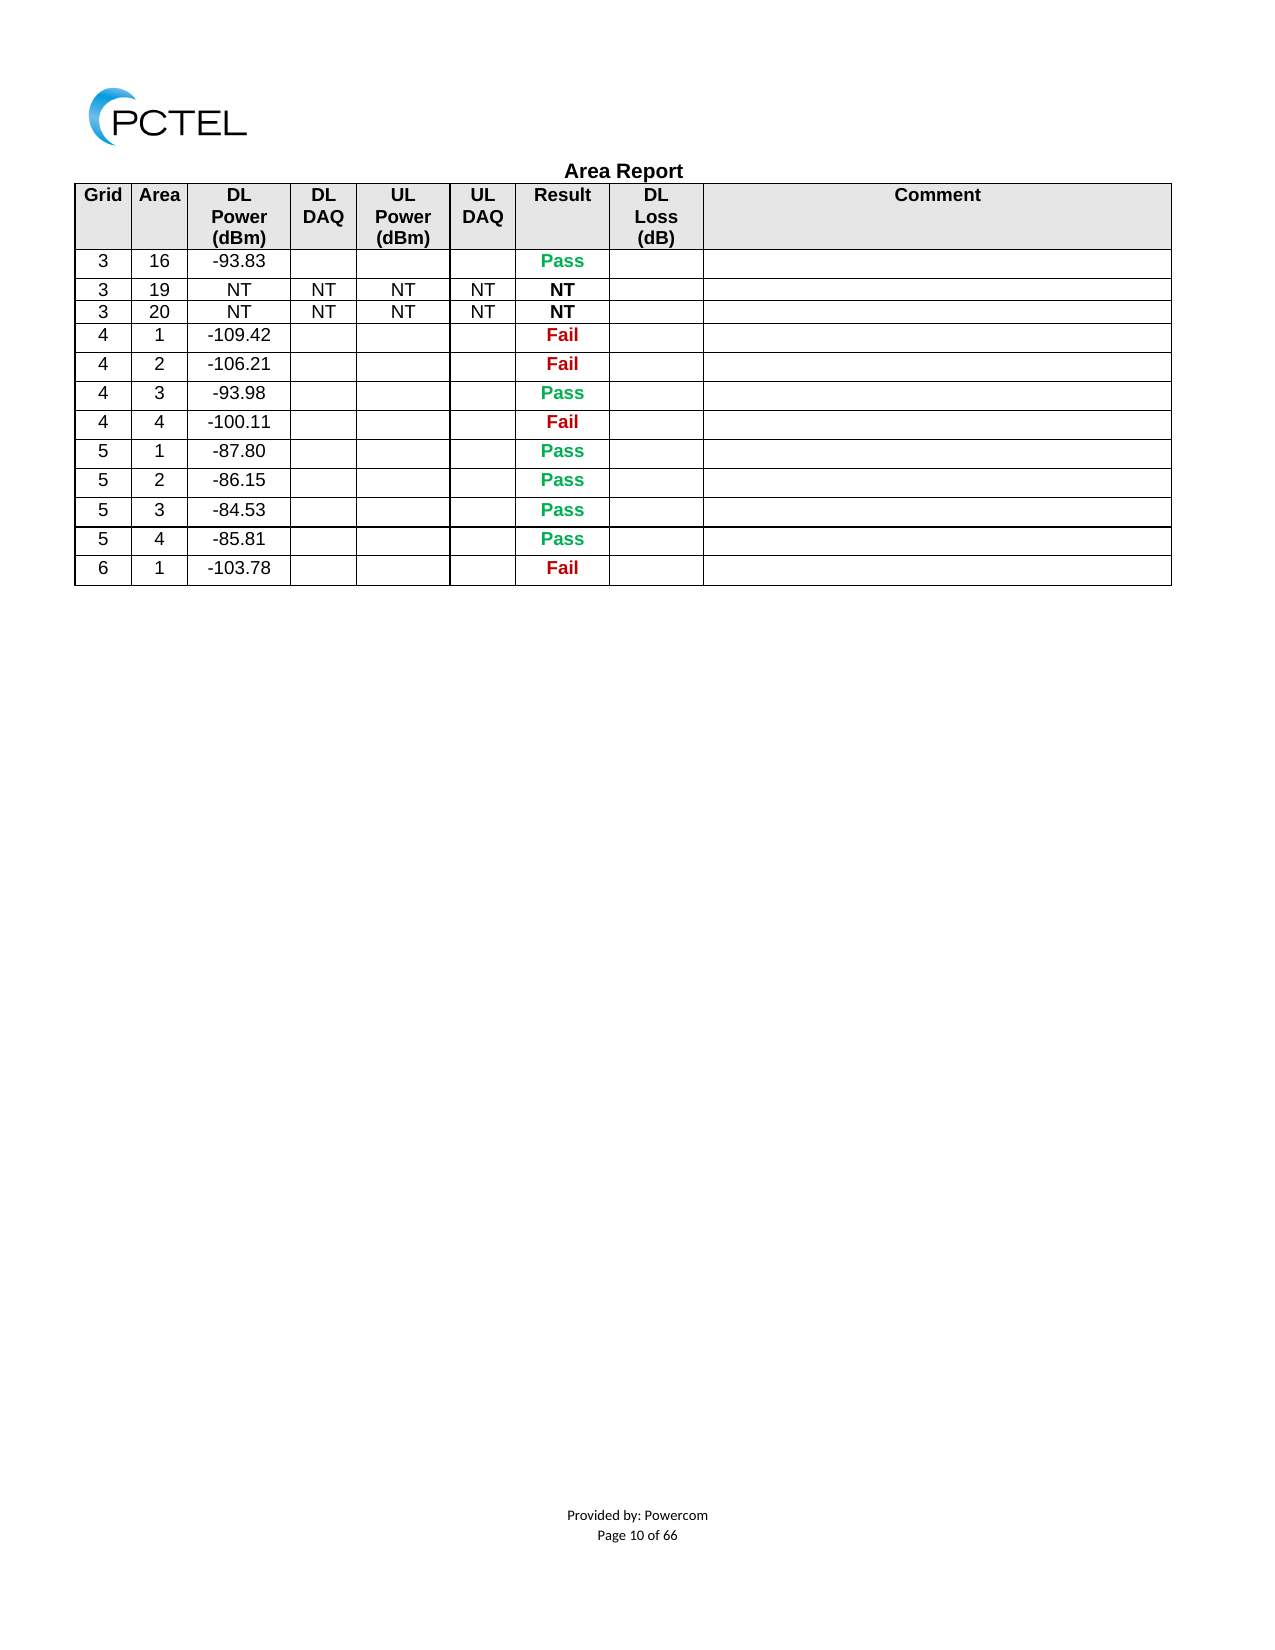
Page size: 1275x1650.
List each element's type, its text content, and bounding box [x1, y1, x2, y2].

table_cell Pass [516, 382, 609, 410]
table_cell -86.15 [188, 469, 290, 497]
table_cell [451, 528, 515, 555]
table_cell -106.21 [188, 353, 290, 381]
table_cell 5 [76, 528, 131, 555]
table_cell [451, 250, 515, 278]
table_cell [357, 469, 449, 497]
table_cell -103.78 [188, 556, 290, 584]
table_cell [704, 279, 1171, 300]
table_cell NT [357, 301, 449, 323]
table_cell 1 [132, 556, 187, 584]
table_cell [357, 411, 449, 439]
table_cell [357, 324, 449, 352]
table_cell UL DAQ [451, 184, 515, 249]
table_cell Pass [516, 469, 609, 497]
table_cell -93.83 [188, 250, 290, 278]
table_cell [451, 324, 515, 352]
table_cell 3 [76, 250, 131, 278]
table_cell [704, 469, 1171, 497]
table_cell [610, 279, 703, 300]
table_cell [704, 440, 1171, 468]
table_cell Result [516, 184, 609, 249]
table_cell 4 [76, 324, 131, 352]
table_cell [291, 250, 356, 278]
table_cell [704, 498, 1171, 526]
table_cell [704, 556, 1171, 584]
table_cell [291, 324, 356, 352]
table_cell 3 [132, 382, 187, 410]
table_cell [610, 440, 703, 468]
table_cell Pass [516, 440, 609, 468]
table_cell [291, 353, 356, 381]
table_cell [610, 324, 703, 352]
table_cell NT [291, 279, 356, 300]
table_cell 19 [132, 279, 187, 300]
table_cell NT [516, 301, 609, 323]
table_cell 4 [132, 411, 187, 439]
table_cell 5 [76, 440, 131, 468]
table_cell [704, 411, 1171, 439]
table_cell -87.80 [188, 440, 290, 468]
table_cell 4 [132, 528, 187, 555]
table_cell 1 [132, 324, 187, 352]
table_cell -100.11 [188, 411, 290, 439]
table_cell Fail [516, 324, 609, 352]
table_cell [610, 528, 703, 555]
table_cell NT [291, 301, 356, 323]
table_cell DL Loss (dB) [610, 184, 703, 249]
table_cell UL Power (dBm) [357, 184, 449, 249]
table_cell [610, 556, 703, 584]
table_cell -85.81 [188, 528, 290, 555]
table_cell [610, 301, 703, 323]
table_cell DL Power (dBm) [188, 184, 290, 249]
table_cell [610, 469, 703, 497]
table_cell 2 [132, 469, 187, 497]
table_cell [704, 382, 1171, 410]
table_cell Fail [516, 411, 609, 439]
table_cell [451, 353, 515, 381]
table_cell 3 [132, 498, 187, 526]
table_cell 4 [76, 353, 131, 381]
table_cell [451, 556, 515, 584]
table_header Area Report [75, 159, 1172, 183]
table_cell NT [451, 301, 515, 323]
table_cell [357, 382, 449, 410]
table_cell 4 [76, 382, 131, 410]
table_cell Area [132, 184, 187, 249]
table_cell 5 [76, 469, 131, 497]
table_cell Pass [516, 250, 609, 278]
table_cell [610, 411, 703, 439]
table_cell [610, 353, 703, 381]
table_cell [357, 250, 449, 278]
table_cell 3 [76, 301, 131, 323]
picture [75, 75, 260, 159]
table_cell Pass [516, 528, 609, 555]
table_cell [610, 498, 703, 526]
table_cell [357, 556, 449, 584]
table_cell -84.53 [188, 498, 290, 526]
table_cell -93.98 [188, 382, 290, 410]
table_cell [357, 353, 449, 381]
table_cell [291, 528, 356, 555]
table_cell [357, 528, 449, 555]
table_cell [451, 498, 515, 526]
table_cell [451, 440, 515, 468]
table_cell Fail [516, 556, 609, 584]
table_cell NT [188, 301, 290, 323]
table_cell NT [516, 279, 609, 300]
table_cell [704, 528, 1171, 555]
table_cell [610, 382, 703, 410]
table_cell Pass [516, 498, 609, 526]
table_cell Grid [76, 184, 131, 249]
table_cell 3 [76, 279, 131, 300]
table_cell 2 [132, 353, 187, 381]
table_cell [451, 469, 515, 497]
table_cell [291, 469, 356, 497]
table_cell [704, 324, 1171, 352]
table_cell [291, 411, 356, 439]
table_cell [291, 498, 356, 526]
table_cell Comment [704, 184, 1171, 249]
table_cell 16 [132, 250, 187, 278]
table_cell NT [188, 279, 290, 300]
table_cell -109.42 [188, 324, 290, 352]
table_cell 20 [132, 301, 187, 323]
table_cell [357, 498, 449, 526]
table_cell [704, 353, 1171, 381]
table_cell [704, 301, 1171, 323]
table_cell 6 [76, 556, 131, 584]
table_cell [610, 250, 703, 278]
table_cell [291, 382, 356, 410]
table_cell [451, 382, 515, 410]
table_cell 5 [76, 498, 131, 526]
table_cell [291, 440, 356, 468]
table_cell NT [357, 279, 449, 300]
table_cell 1 [132, 440, 187, 468]
table_cell DL DAQ [291, 184, 356, 249]
table_cell 4 [76, 411, 131, 439]
table_cell [291, 556, 356, 584]
table_cell Fail [516, 353, 609, 381]
table_cell [704, 250, 1171, 278]
table_cell [451, 411, 515, 439]
table_cell [357, 440, 449, 468]
table_cell NT [451, 279, 515, 300]
